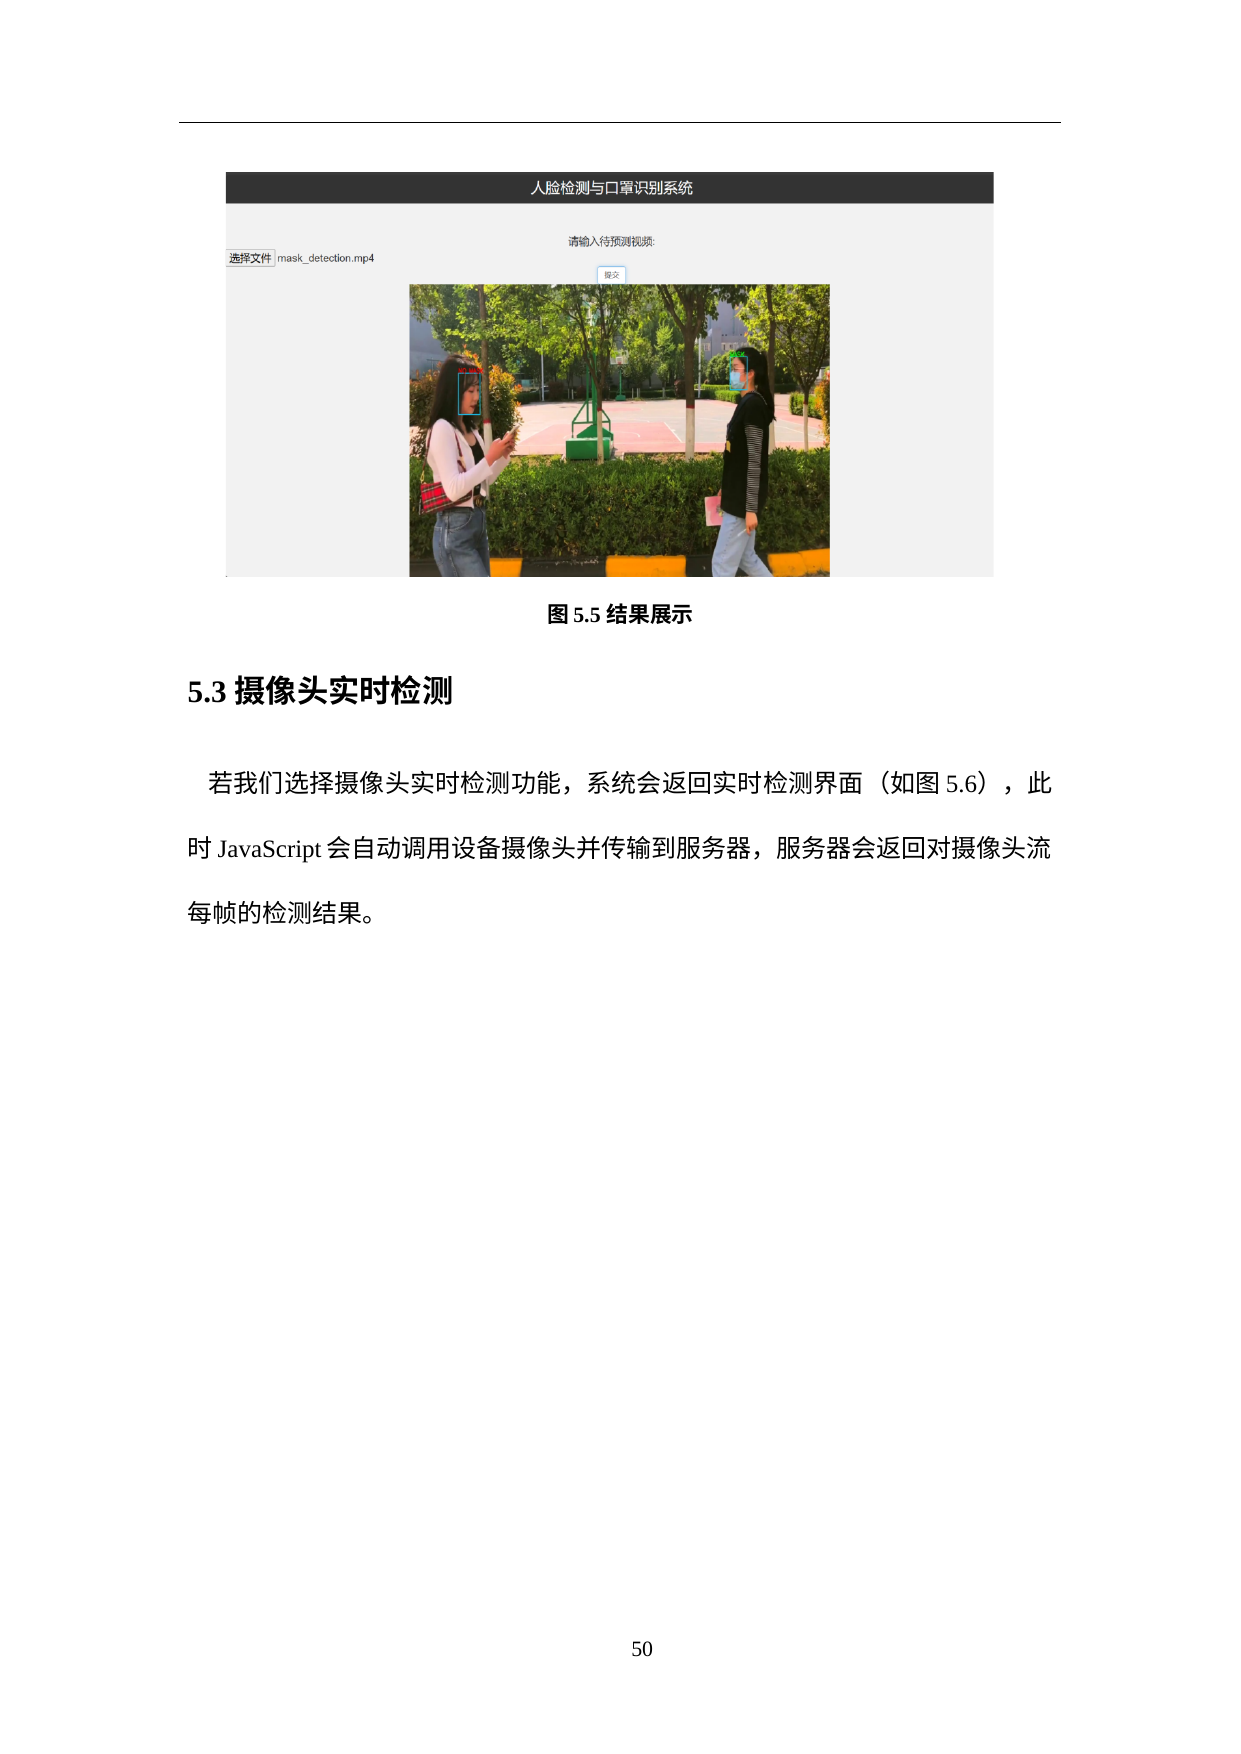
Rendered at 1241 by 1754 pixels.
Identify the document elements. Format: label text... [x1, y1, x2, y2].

text 若我们选择摄像头实时检测功能，系统会返回实时检测界面（如图5.6），此时JavaScript会自动调用设备摄像头并传输到服务器，服务器会返回对摄像头流每帧的检测结果。 [187, 749, 1053, 944]
subtitle 摄像头实时检测 [187, 657, 1053, 722]
picture [225, 172, 994, 577]
